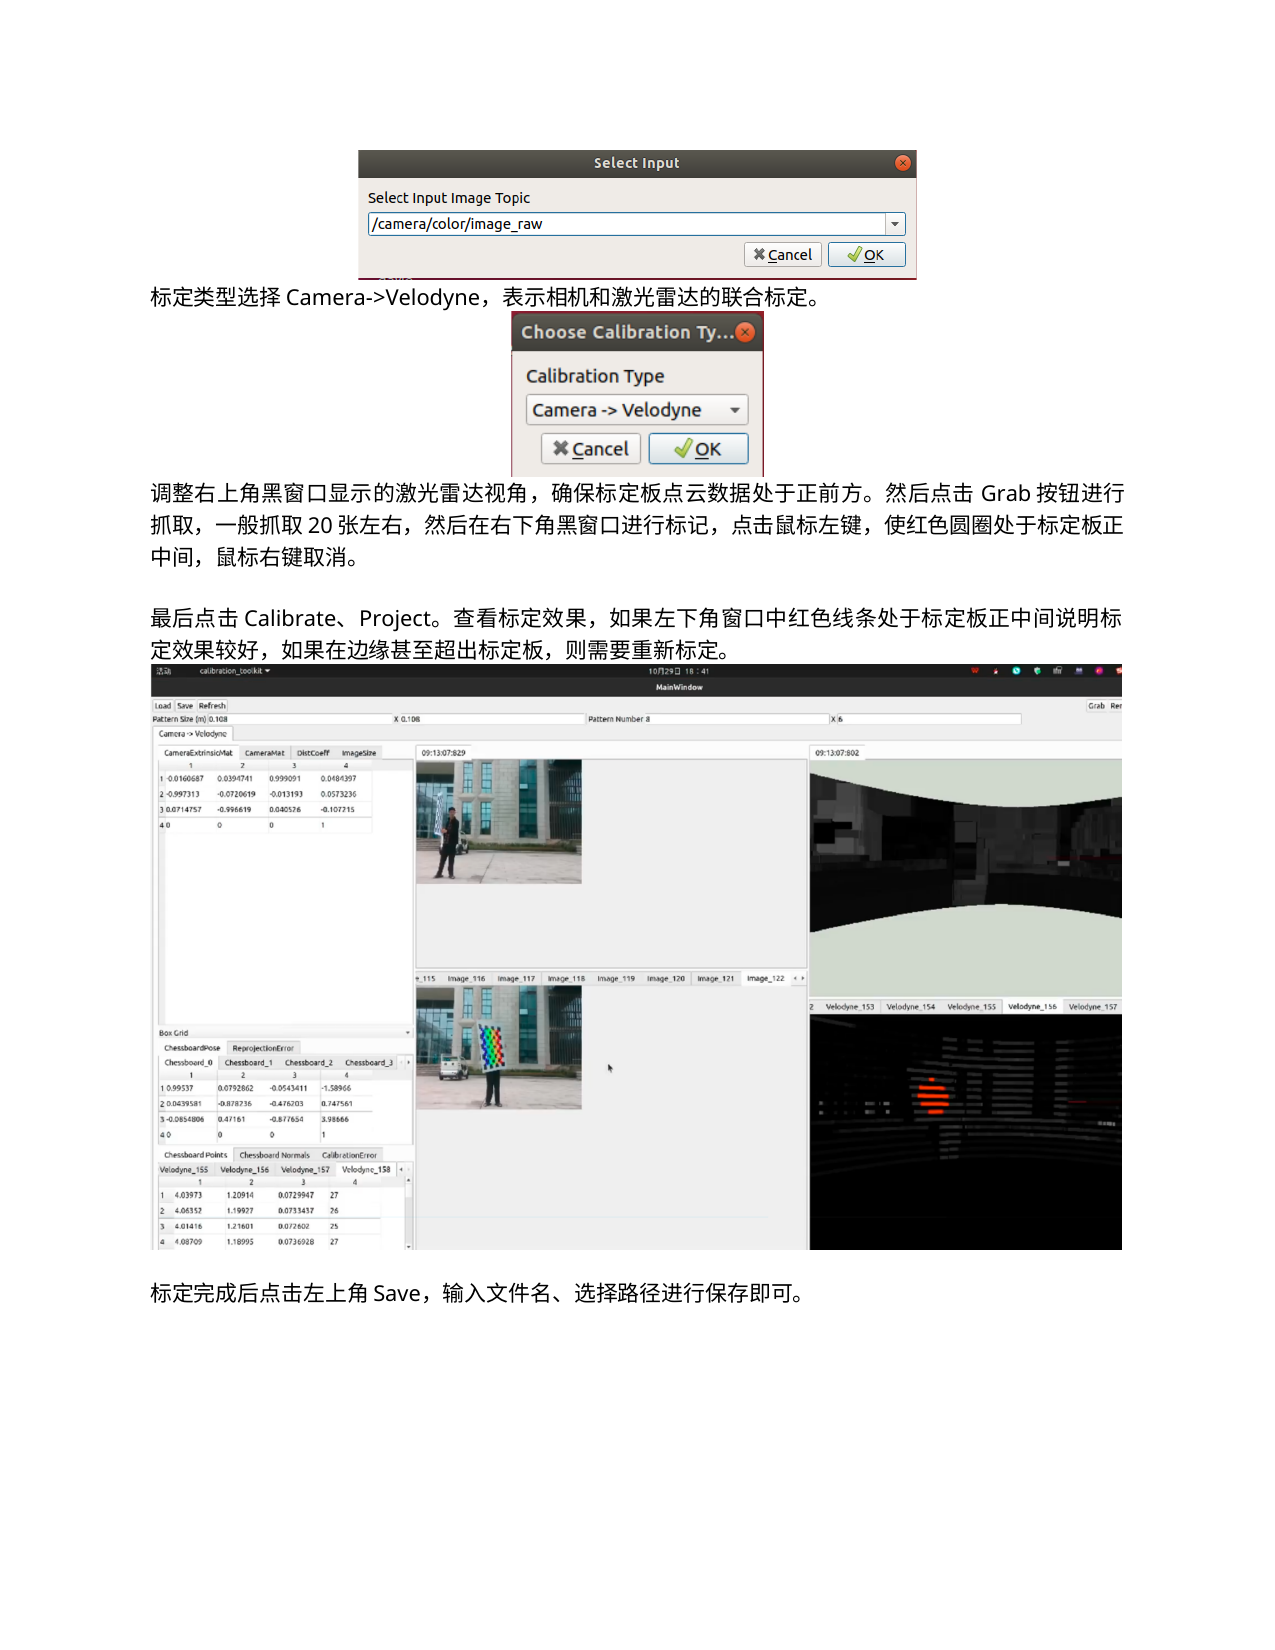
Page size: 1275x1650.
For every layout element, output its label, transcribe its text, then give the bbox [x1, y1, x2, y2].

picture [511, 311, 764, 477]
picture [150, 664, 1122, 1250]
text 标定完成后点击左上角Save，输入文件名、选择路径进行保存即可。 [150, 1276, 1125, 1308]
picture [358, 150, 917, 280]
text 调整右上角黑窗口显示的激光雷达视角，确保标定板点云数据处于正前方。然后点击Grab按钮进行抓取，一般抓取20张左右，然后在右下角黑窗口进行标记，点击鼠标左键，使红色圆圈处于标定板正中间，鼠标右键取消。 [150, 476, 1125, 572]
text 最后点击Calibrate、Project。查看标定效果，如果左下角窗口中红色线条处于标定板正中间说明标定效果较好，如果在边缘甚至超出标定板，则需要重新标定。 [150, 601, 1125, 665]
text 标定类型选择Camera->Velodyne，表示相机和激光雷达的联合标定。 [150, 279, 1125, 311]
